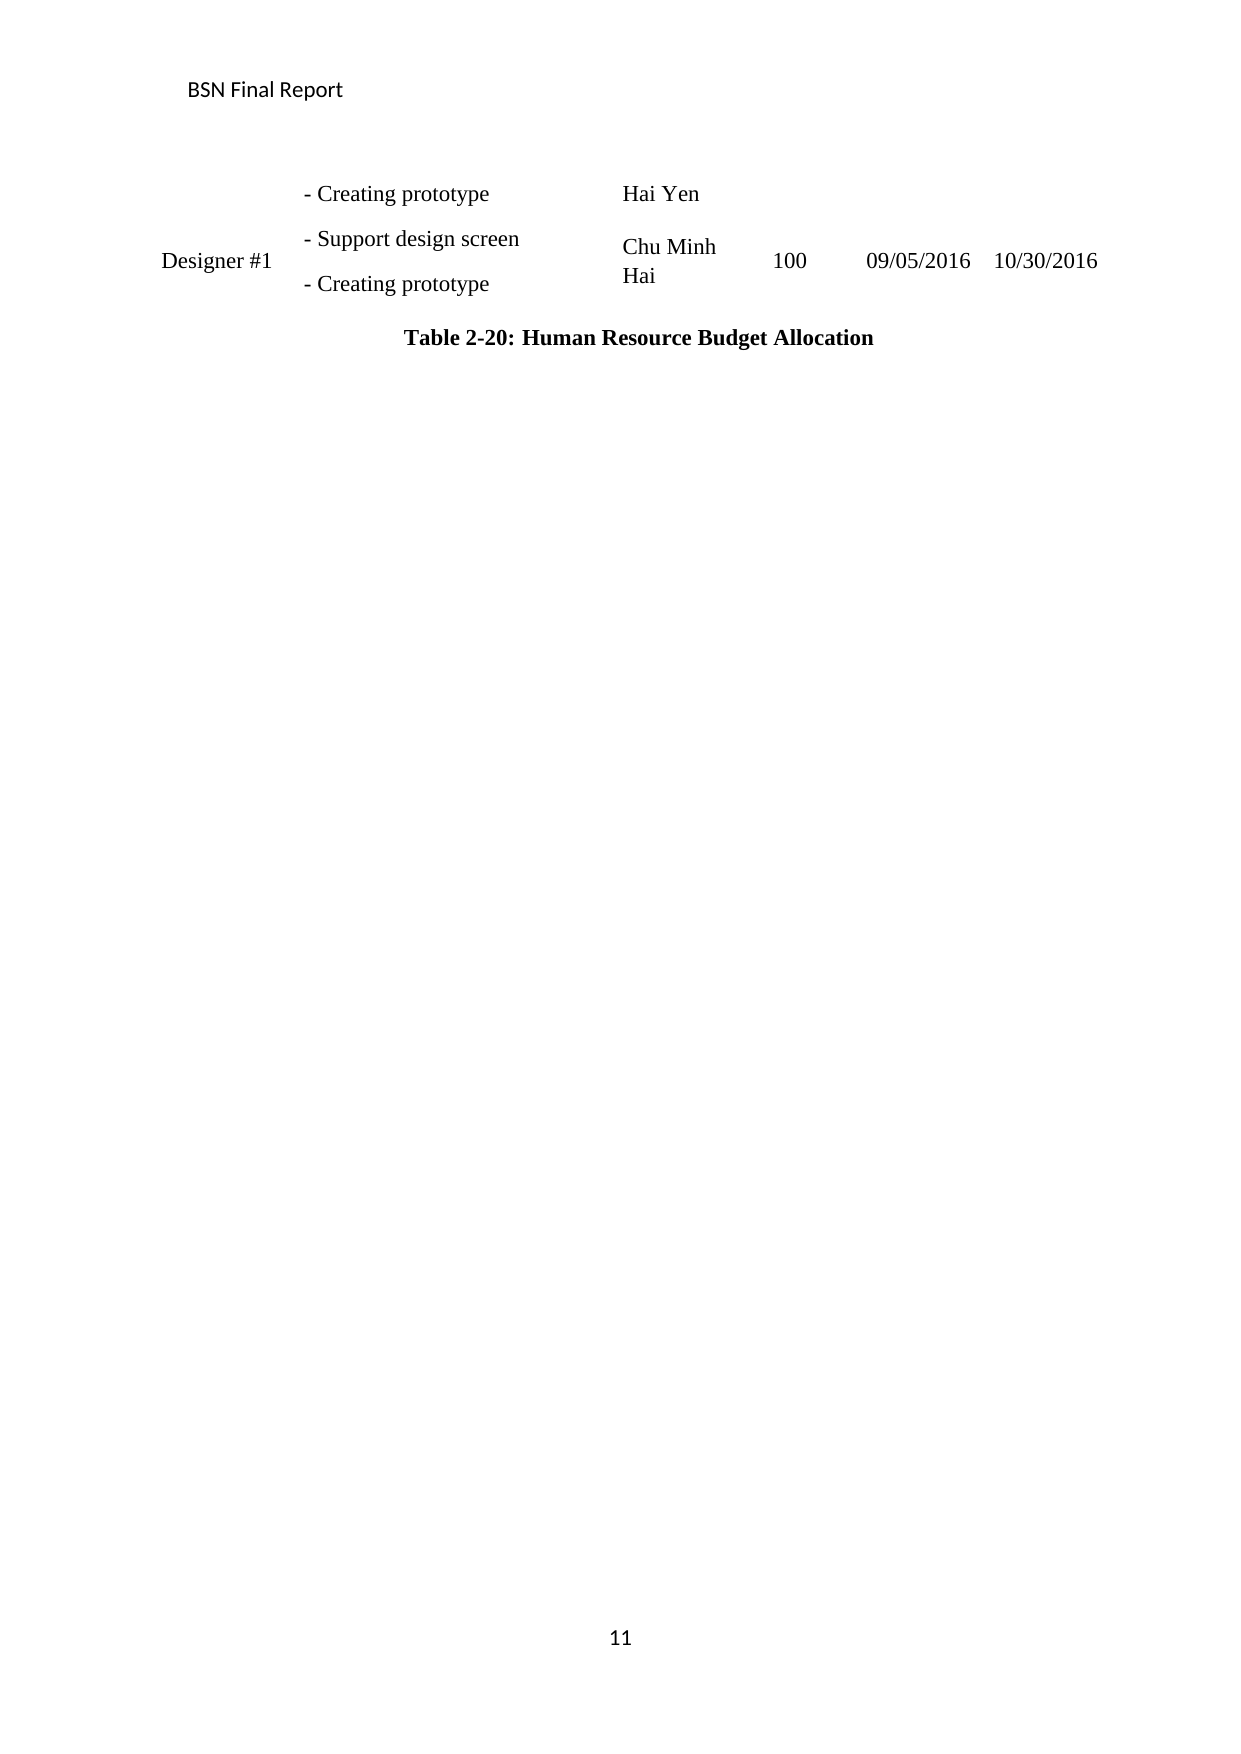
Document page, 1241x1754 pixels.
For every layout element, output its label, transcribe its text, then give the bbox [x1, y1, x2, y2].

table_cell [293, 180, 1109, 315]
text Human Resource Budget Allocation [225, 324, 1053, 350]
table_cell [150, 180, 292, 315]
